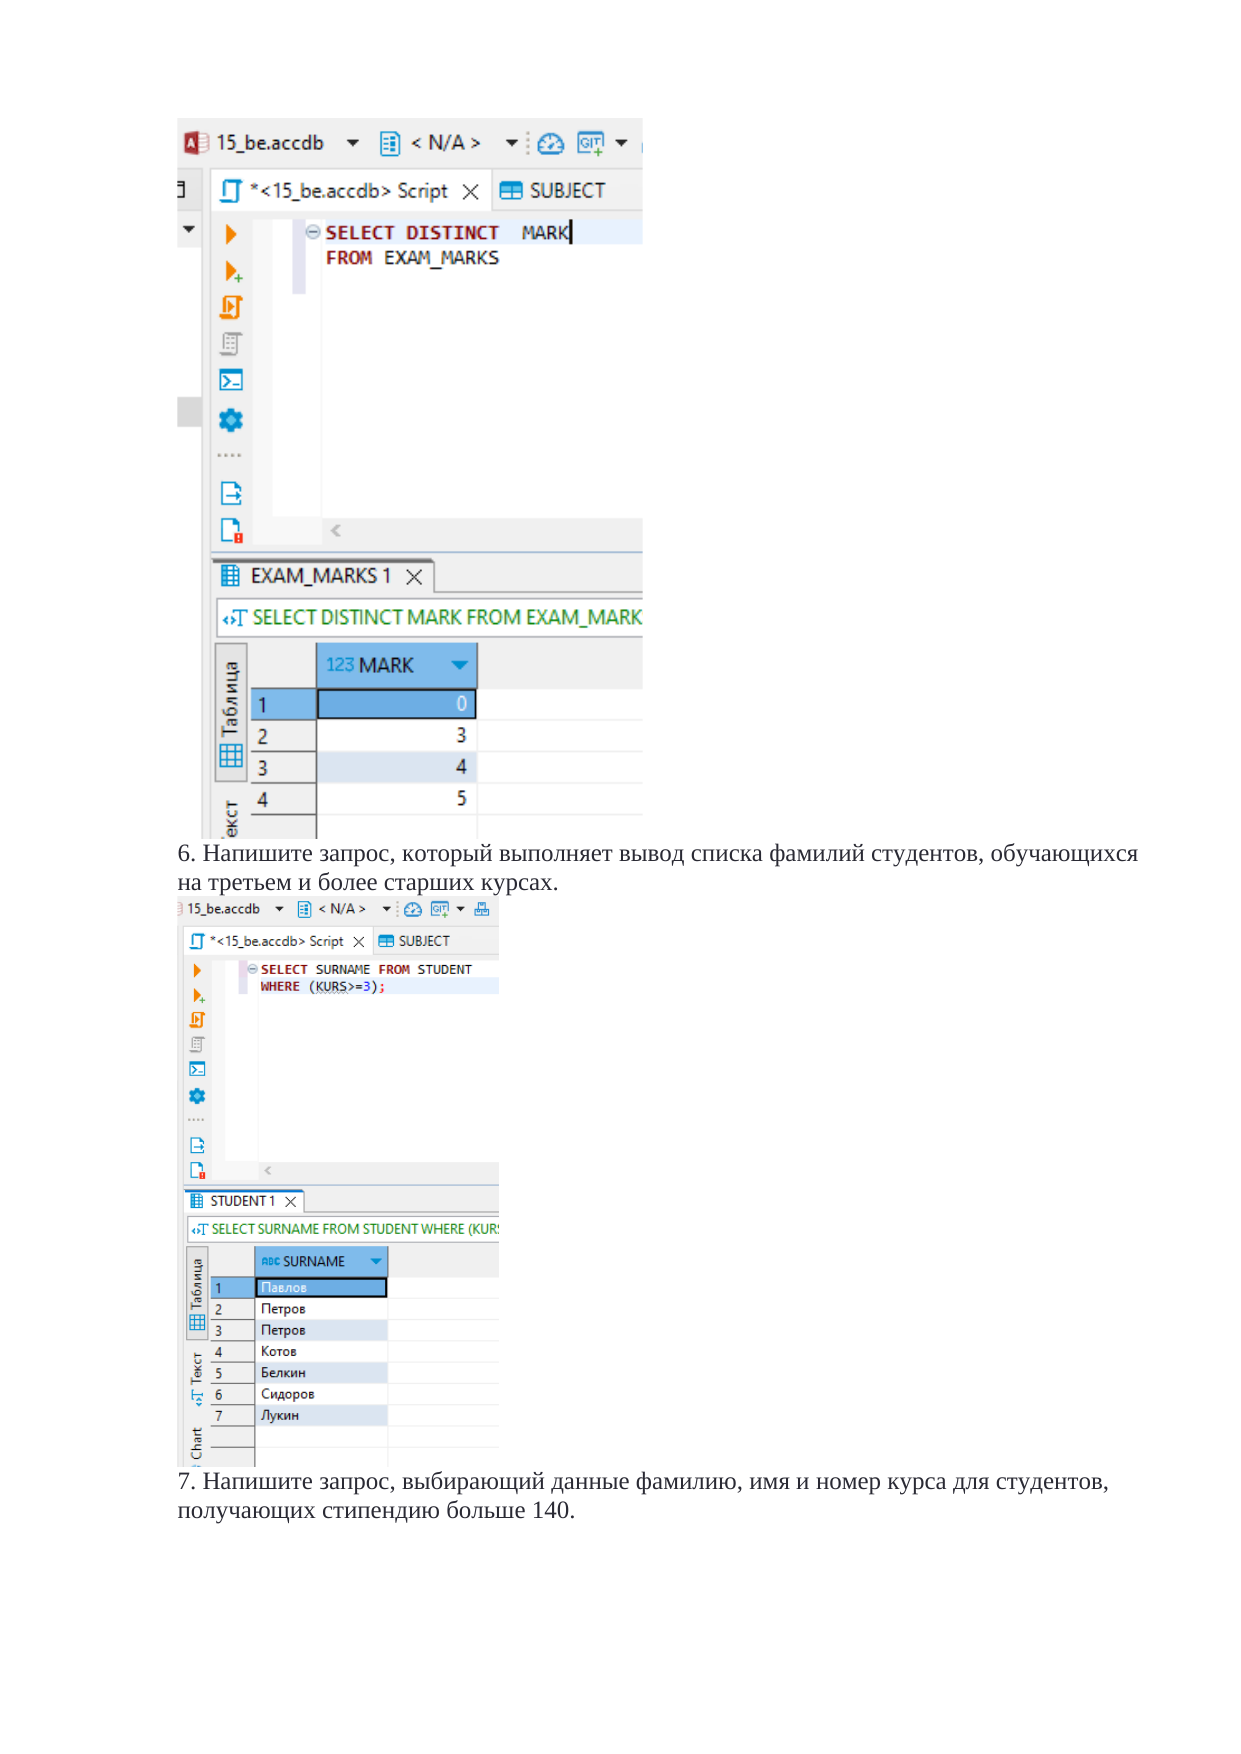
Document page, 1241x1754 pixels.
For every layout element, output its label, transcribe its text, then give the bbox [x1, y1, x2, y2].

picture [177, 118, 643, 839]
picture [177, 896, 499, 1467]
text 6. Напишите запрос, который выполняет вывод списка фамилий студентов, обучающихся на третьем и более старших курсах. [177, 838, 1152, 896]
text 7. Напишите запрос, выбирающий данные фамилию, имя и номер курса для студентов, получающих стипендию больше 140. [177, 1466, 1152, 1524]
